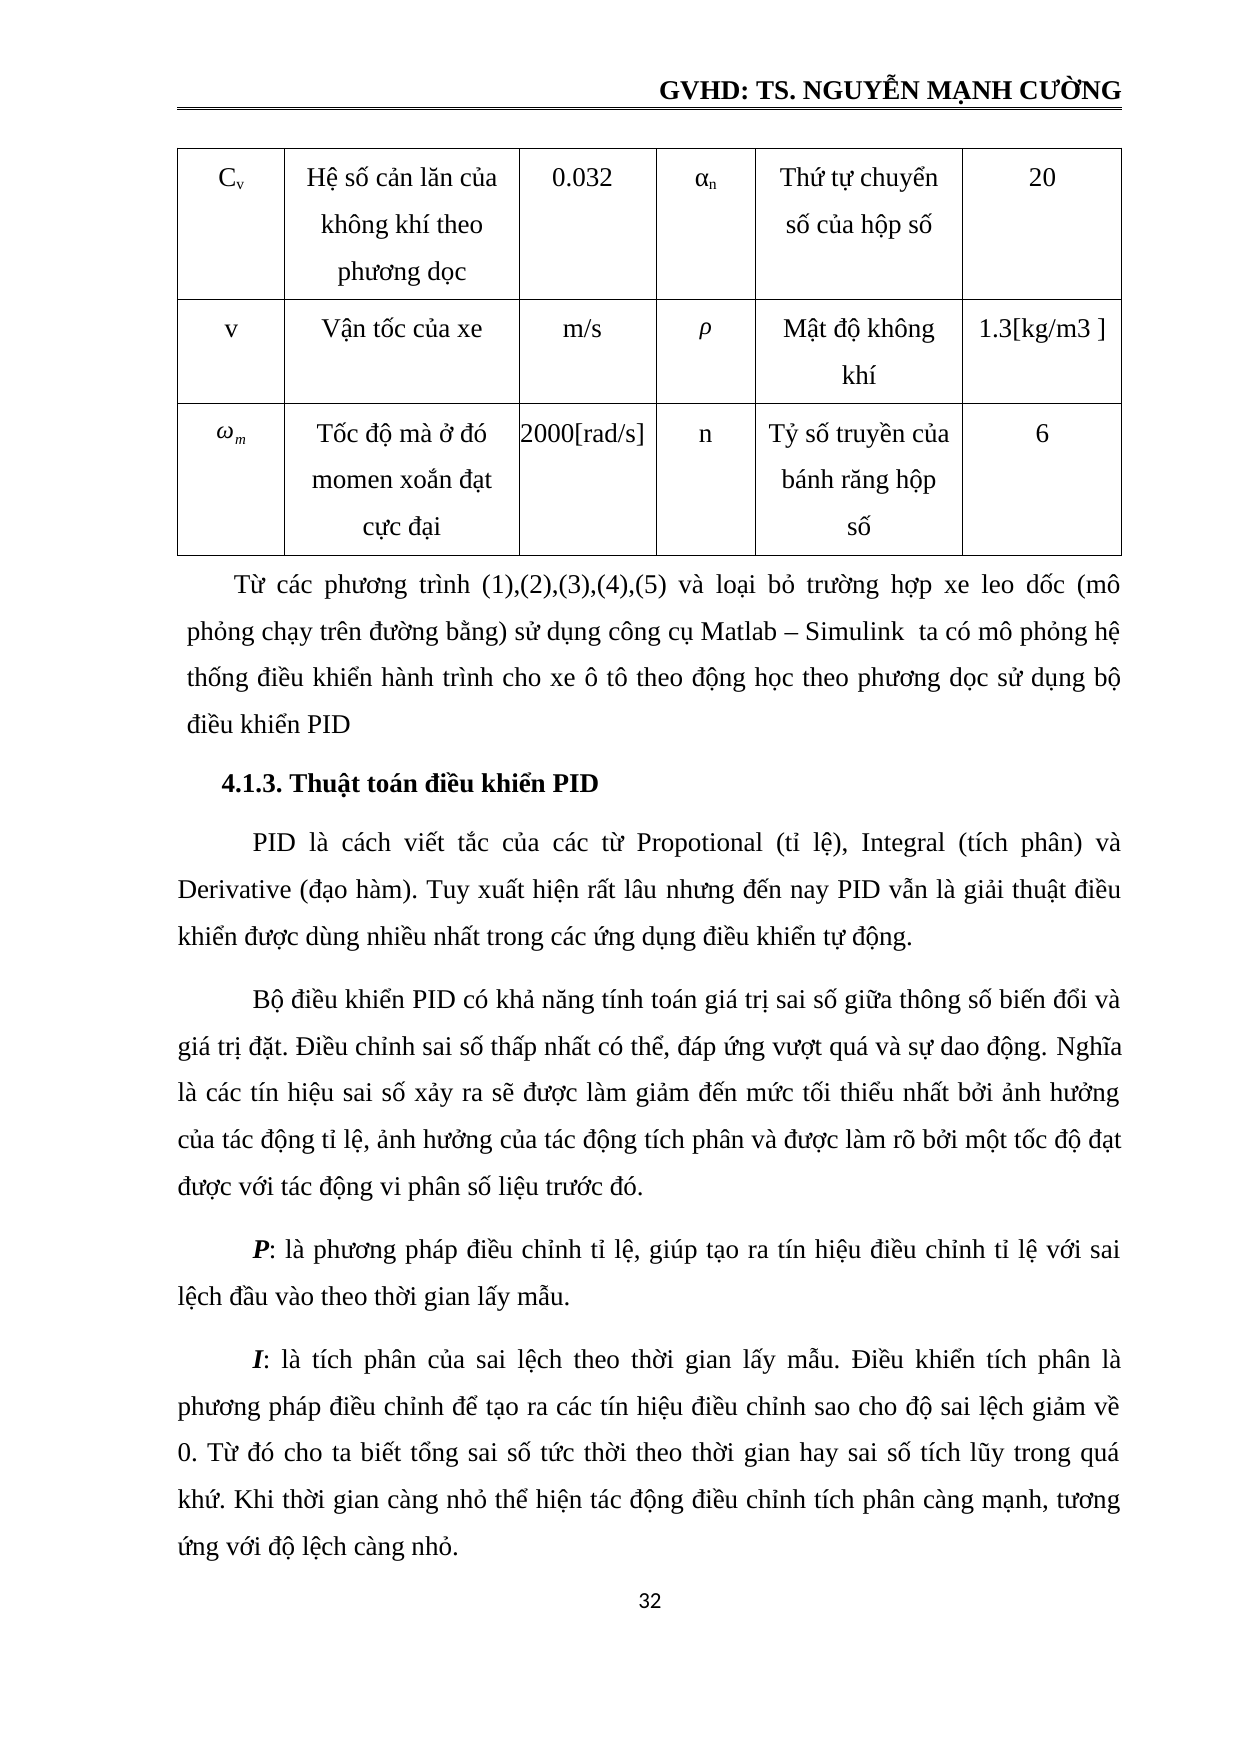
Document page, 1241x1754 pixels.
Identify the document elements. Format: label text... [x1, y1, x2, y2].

table_cell 20 [963, 149, 1121, 299]
table_cell 6 [963, 404, 1121, 554]
text Từ các phương trình (1),(2),(3),(4),(5) và loại bỏ trường hợp xe leo dốc (mô phỏng chạy trên đường bằng) sử dụng công cụ Matlab – Simulink ta có mô phỏng hệ thống điều khiển hành trình cho xe ô tô theo động học theo phương dọc sử dụng bộ điều khiển PID [187, 568, 1122, 739]
text I: là tích phân của sai lệch theo thời gian lấy mẫu. Điều khiển tích phân là phương pháp điều chỉnh để tạo ra các tín hiệu điều chỉnh sao cho độ sai lệch giảm về 0. Từ đó cho ta biết tổng sai số tức thời theo thời gian hay sai số tích lũy trong quá khứ. Khi thời gian càng nhỏ thể hiện tác động điều chỉnh tích phân càng mạnh, tương ứng với độ lệch càng nhỏ. [177, 1343, 1122, 1561]
table_cell Thứ tự chuyển số của hộp số [756, 149, 962, 299]
table_cell n [657, 404, 755, 554]
table_cell αn [657, 149, 755, 299]
table_cell 0.032 [520, 149, 656, 299]
table_cell Tốc độ mà ở đó momen xoắn đạt cực đại [285, 404, 519, 554]
table_cell v [178, 300, 284, 403]
table_cell [178, 404, 284, 554]
table_cell [657, 300, 755, 403]
table_cell m/s [520, 300, 656, 403]
table_cell Vận tốc của xe [285, 300, 519, 403]
text 4.1.3. Thuật toán điều khiển PID [221, 767, 1122, 798]
table_cell 1.3[kg/m3 ] [963, 300, 1121, 403]
table_cell Cv [178, 149, 284, 299]
table_cell Tỷ số truyền của bánh răng hộp số [756, 404, 962, 554]
table_cell 2000[rad/s] [520, 404, 656, 554]
table_cell Hệ số cản lăn của không khí theo phương dọc [285, 149, 519, 299]
text Bộ điều khiển PID có khả năng tính toán giá trị sai số giữa thông số biến đổi và giá trị đặt. Điều chỉnh sai số thấp nhất có thể, đáp ứng vượt quá và sự dao động. Nghĩa là các tín hiệu sai số xảy ra sẽ được làm giảm đến mức tối thiểu nhất bởi ảnh hưởng của tác động tỉ lệ, ảnh hưởng của tác động tích phân và được làm rõ bởi một tốc độ đạt được với tác động vi phân số liệu trước đó. [177, 983, 1122, 1201]
text P: là phương pháp điều chỉnh tỉ lệ, giúp tạo ra tín hiệu điều chỉnh tỉ lệ với sai lệch đầu vào theo thời gian lấy mẫu. [177, 1233, 1122, 1311]
table_cell Mật độ không khí [756, 300, 962, 403]
text PID là cách viết tắc của các từ Propotional (tỉ lệ), Integral (tích phân) và Derivative (đạo hàm). Tuy xuất hiện rất lâu nhưng đến nay PID vẫn là giải thuật điều khiển được dùng nhiều nhất trong các ứng dụng điều khiển tự động. [177, 826, 1122, 951]
